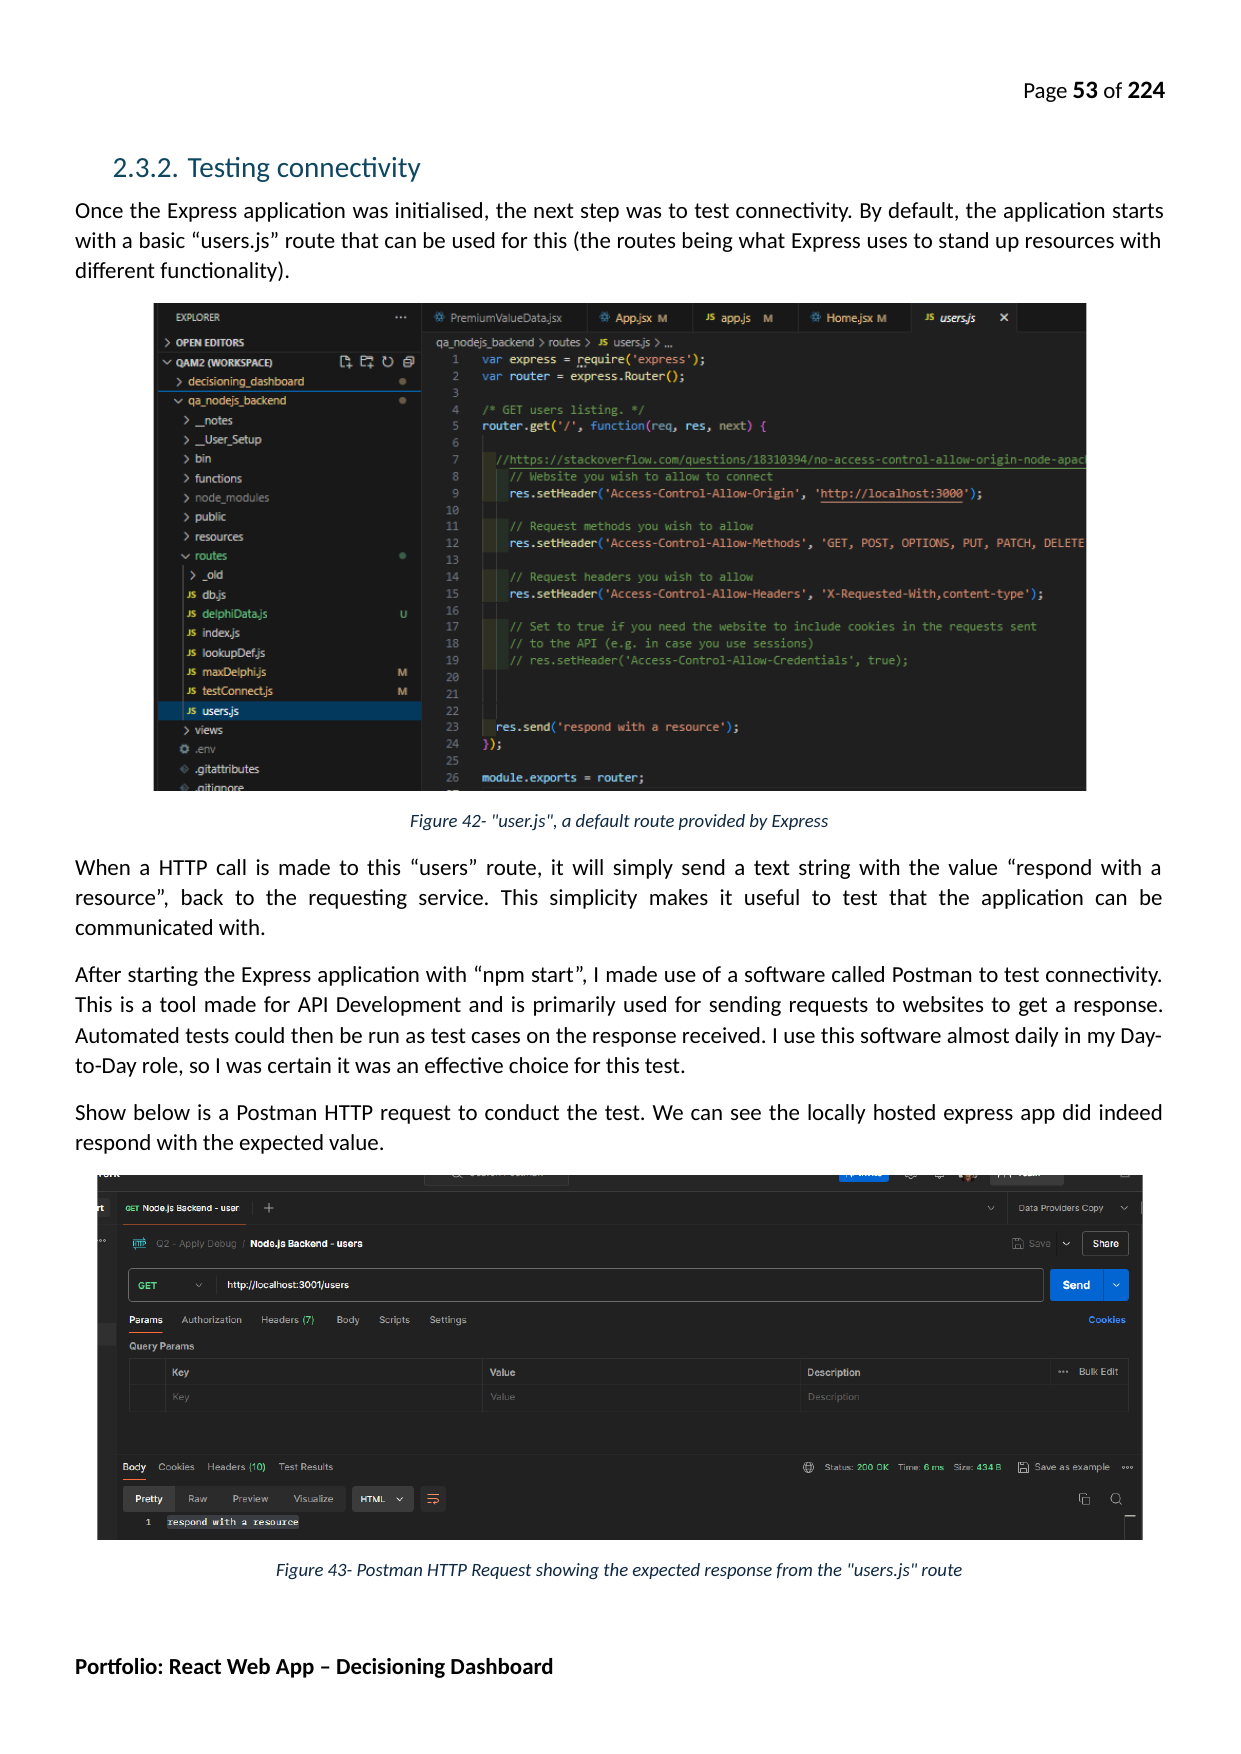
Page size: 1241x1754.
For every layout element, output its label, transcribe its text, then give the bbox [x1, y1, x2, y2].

picture [97, 1175, 1143, 1540]
subtitle Testing connectivity [112, 149, 1165, 184]
text After starting the Express application with “npm start”, I made use of a software called Postman to test connectivity. This is a tool made for API Development and is primarily used for sending requests to websites to get a response. Automated tests could then be run as test cases on the response received. I use this software almost daily in my Day-to-Day role, so I was certain it was an effective choice for this test. [75, 960, 1165, 1079]
text Once the Express application was initialised, the next step was to test connectivity. By default, the application starts with a basic “users.js” route that can be used for this (the routes being what Express uses to stand up resources with different functionality). [75, 196, 1165, 284]
text Figure 42- "user.js", a default route provided by Express [75, 809, 1165, 832]
text When a HTTP call is made to this “users” route, it will simply send a text string with the value “respond with a resource”, back to the requesting service. This simplicity makes it useful to test that the application can be communicated with. [75, 853, 1165, 942]
picture [153, 303, 1087, 791]
text Figure 43- Postman HTTP Request showing the expected response from the "users.js" route [75, 1558, 1165, 1581]
text Show below is a Postman HTTP request to conduct the test. We can see the locally hosted express app did indeed respond with the expected value. [75, 1098, 1165, 1156]
